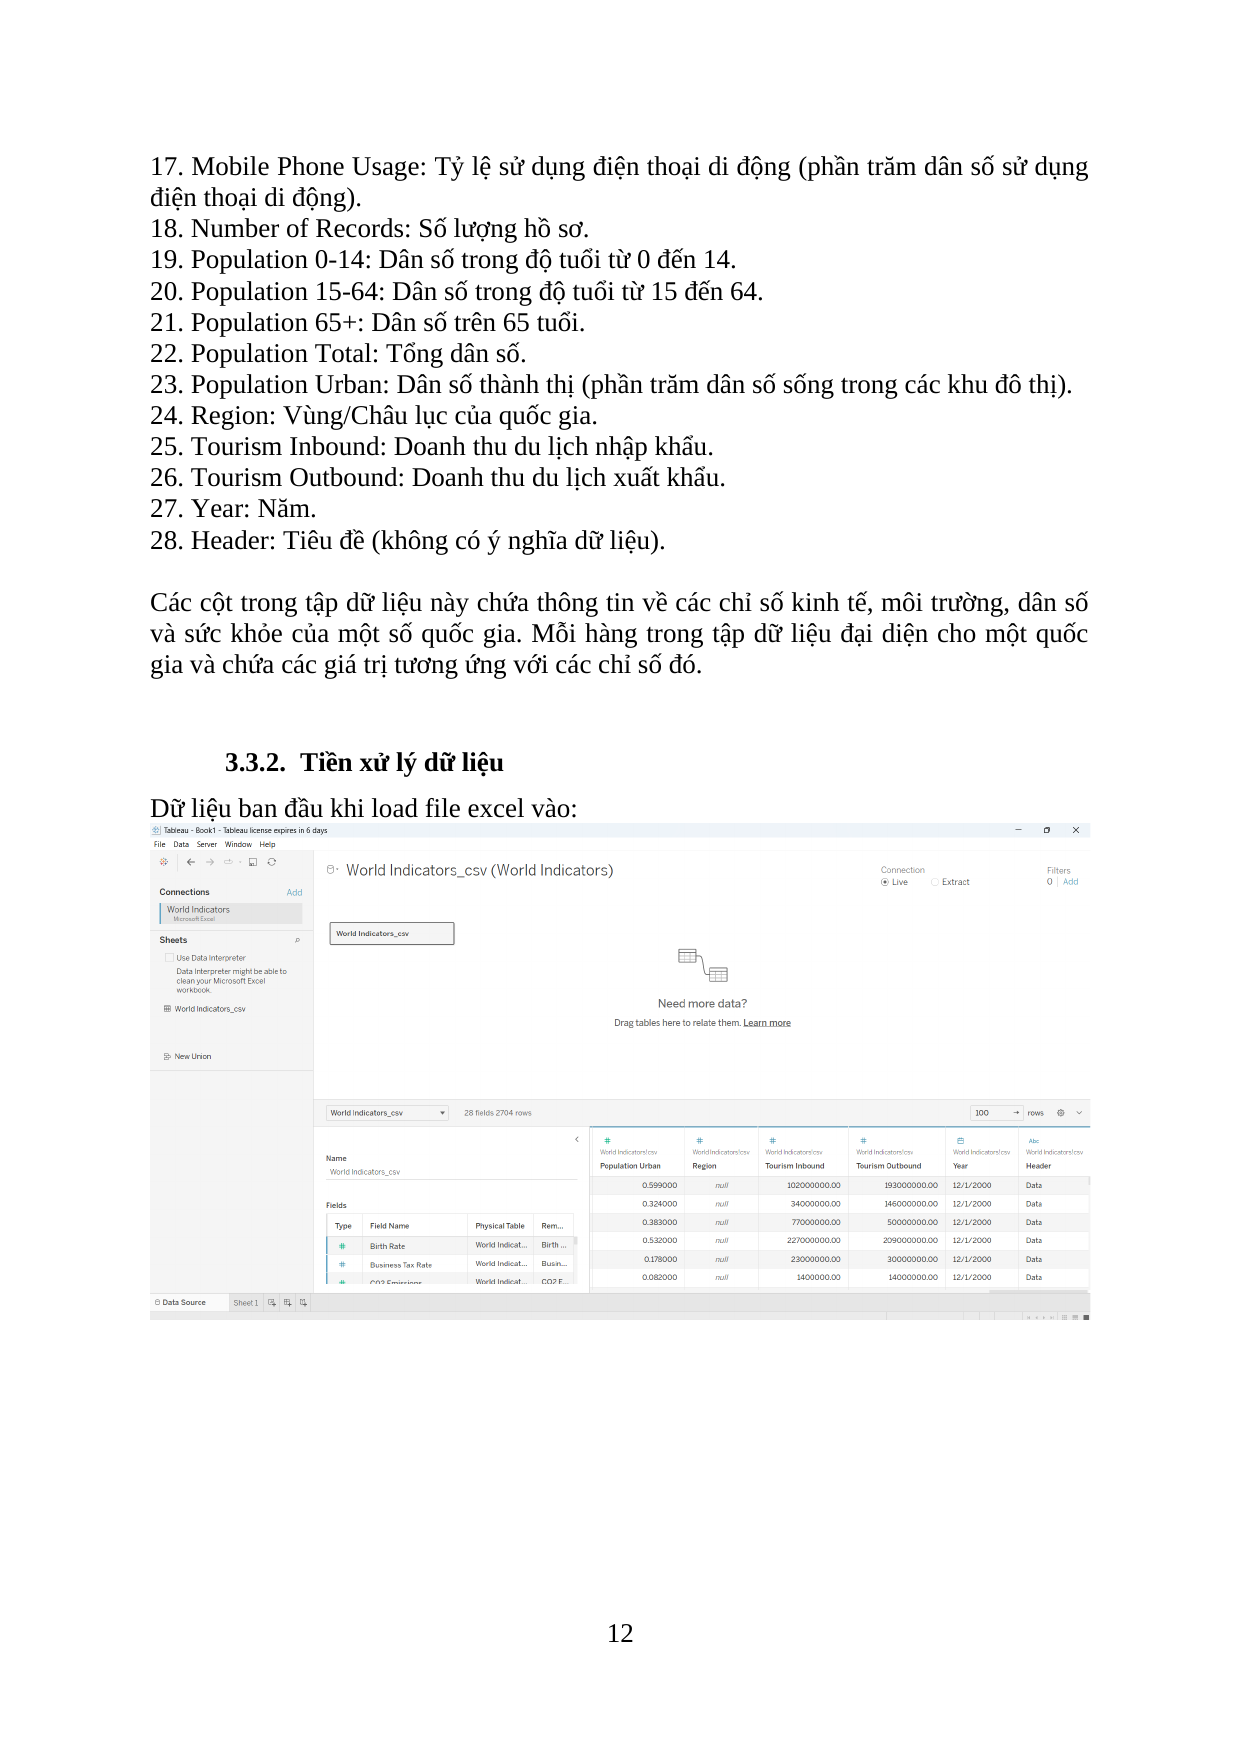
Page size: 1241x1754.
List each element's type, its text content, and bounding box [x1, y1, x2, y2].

text Các cột trong tập dữ liệu này chứa thông tin về các chỉ số kinh tế, môi trường, dân số và sức khỏe của một số quốc gia. Mỗi hàng trong tập dữ liệu đại diện cho một quốc gia và chứa các giá trị tương ứng với các chỉ số đó. [150, 586, 1090, 679]
text 19. Population 0-14: Dân số trong độ tuổi từ 0 đến 14. [150, 243, 1090, 274]
text 27. Year: Năm. [150, 493, 1090, 524]
text Dữ liệu ban đầu khi load file excel vào: [150, 793, 1090, 823]
text 23. Population Urban: Dân số thành thị (phần trăm dân số sống trong các khu đô thị). [150, 368, 1090, 399]
text 21. Population 65+: Dân số trên 65 tuổi. [150, 306, 1090, 337]
text 17. Mobile Phone Usage: Tỷ lệ sử dụng điện thoại di động (phần trăm dân số sử dụng điện thoại di động). [150, 150, 1090, 212]
text 18. Number of Records: Số lượng hồ sơ. [150, 212, 1090, 243]
picture [150, 823, 1091, 1320]
text 20. Population 15-64: Dân số trong độ tuổi từ 15 đến 64. [150, 274, 1090, 306]
text 26. Tourism Outbound: Doanh thu du lịch xuất khẩu. [150, 461, 1090, 493]
text 25. Tourism Inbound: Doanh thu du lịch nhập khẩu. [150, 430, 1090, 461]
text 28. Header: Tiêu đề (không có ý nghĩa dữ liệu). [150, 524, 1090, 555]
subtitle Tiền xử lý dữ liệu [225, 746, 1090, 777]
text 22. Population Total: Tổng dân số. [150, 337, 1090, 368]
text 24. Region: Vùng/Châu lục của quốc gia. [150, 399, 1090, 430]
